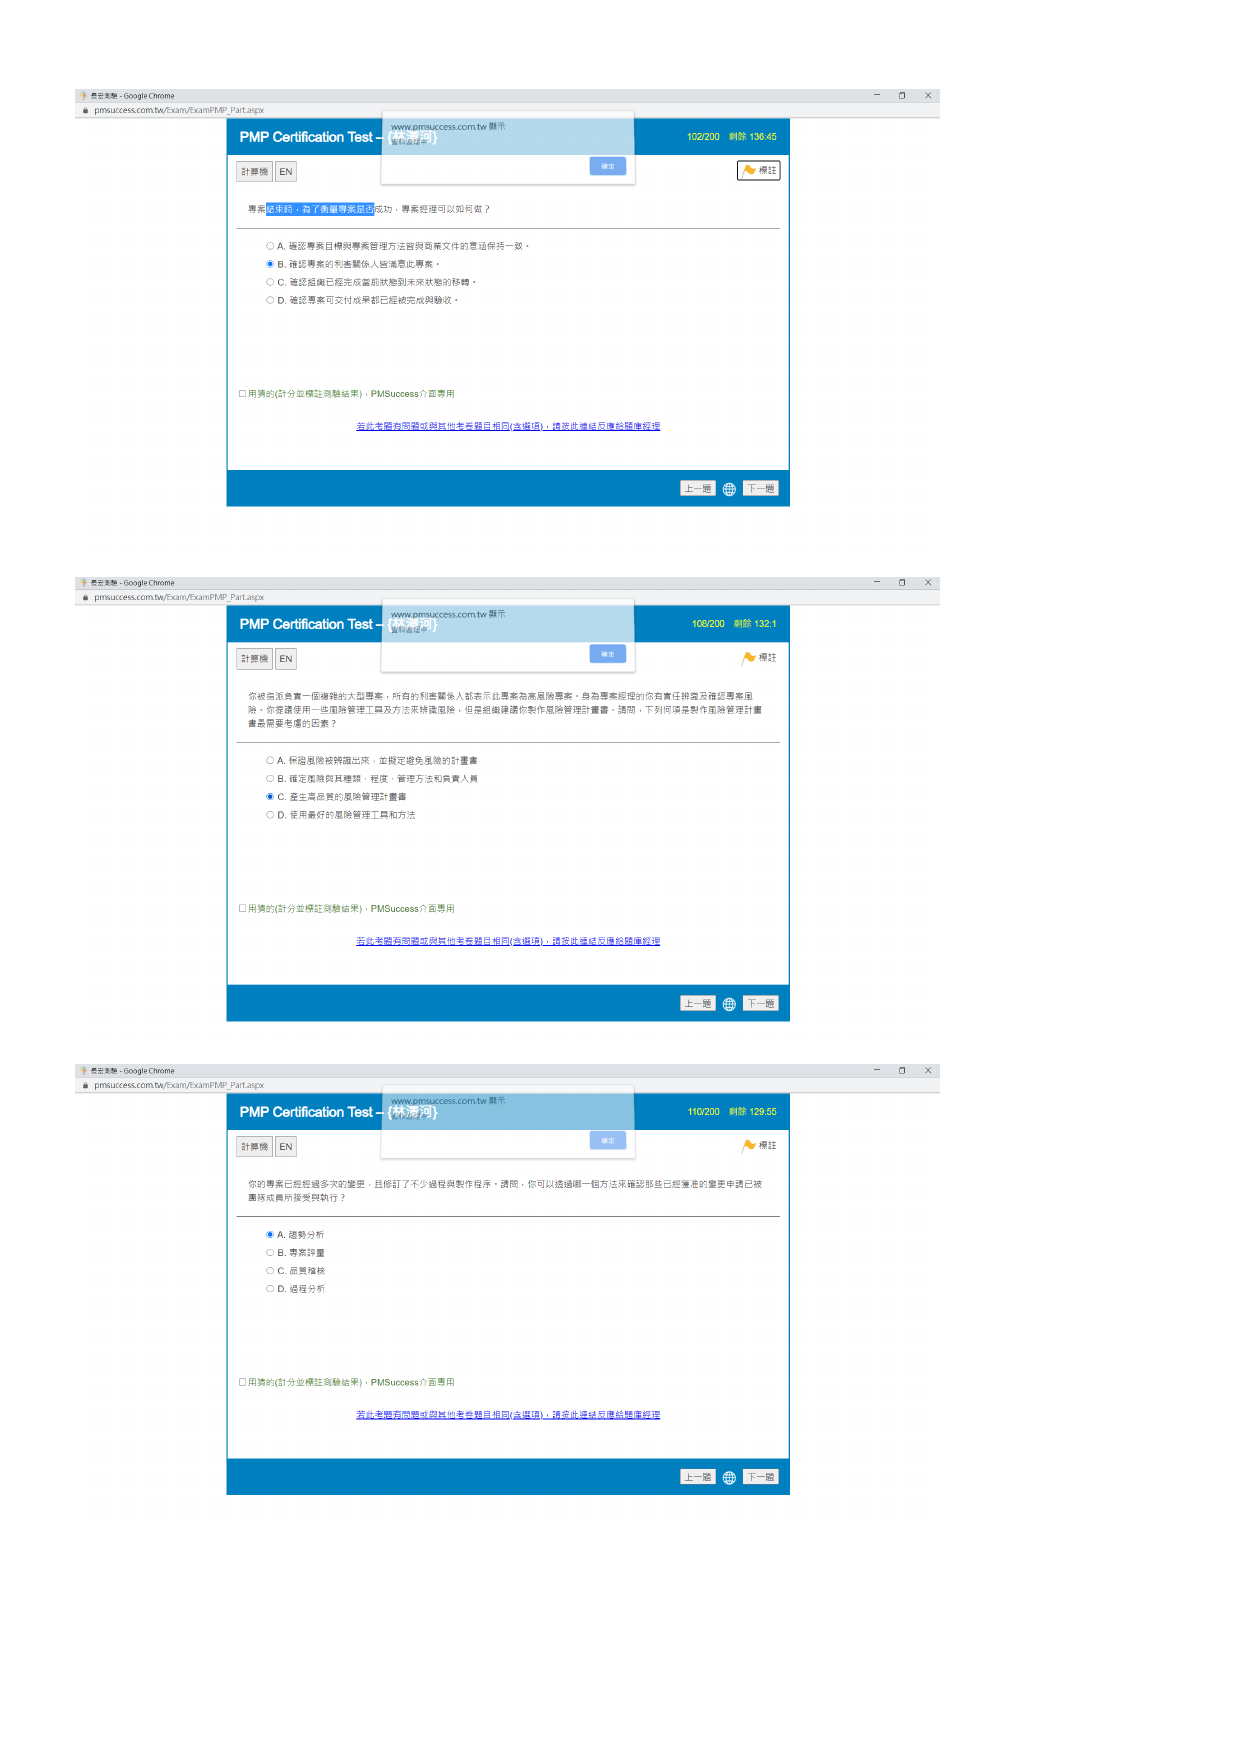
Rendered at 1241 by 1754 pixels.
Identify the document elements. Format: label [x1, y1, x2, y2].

picture [75, 1064, 941, 1529]
picture [75, 577, 941, 1042]
picture [75, 89, 941, 554]
